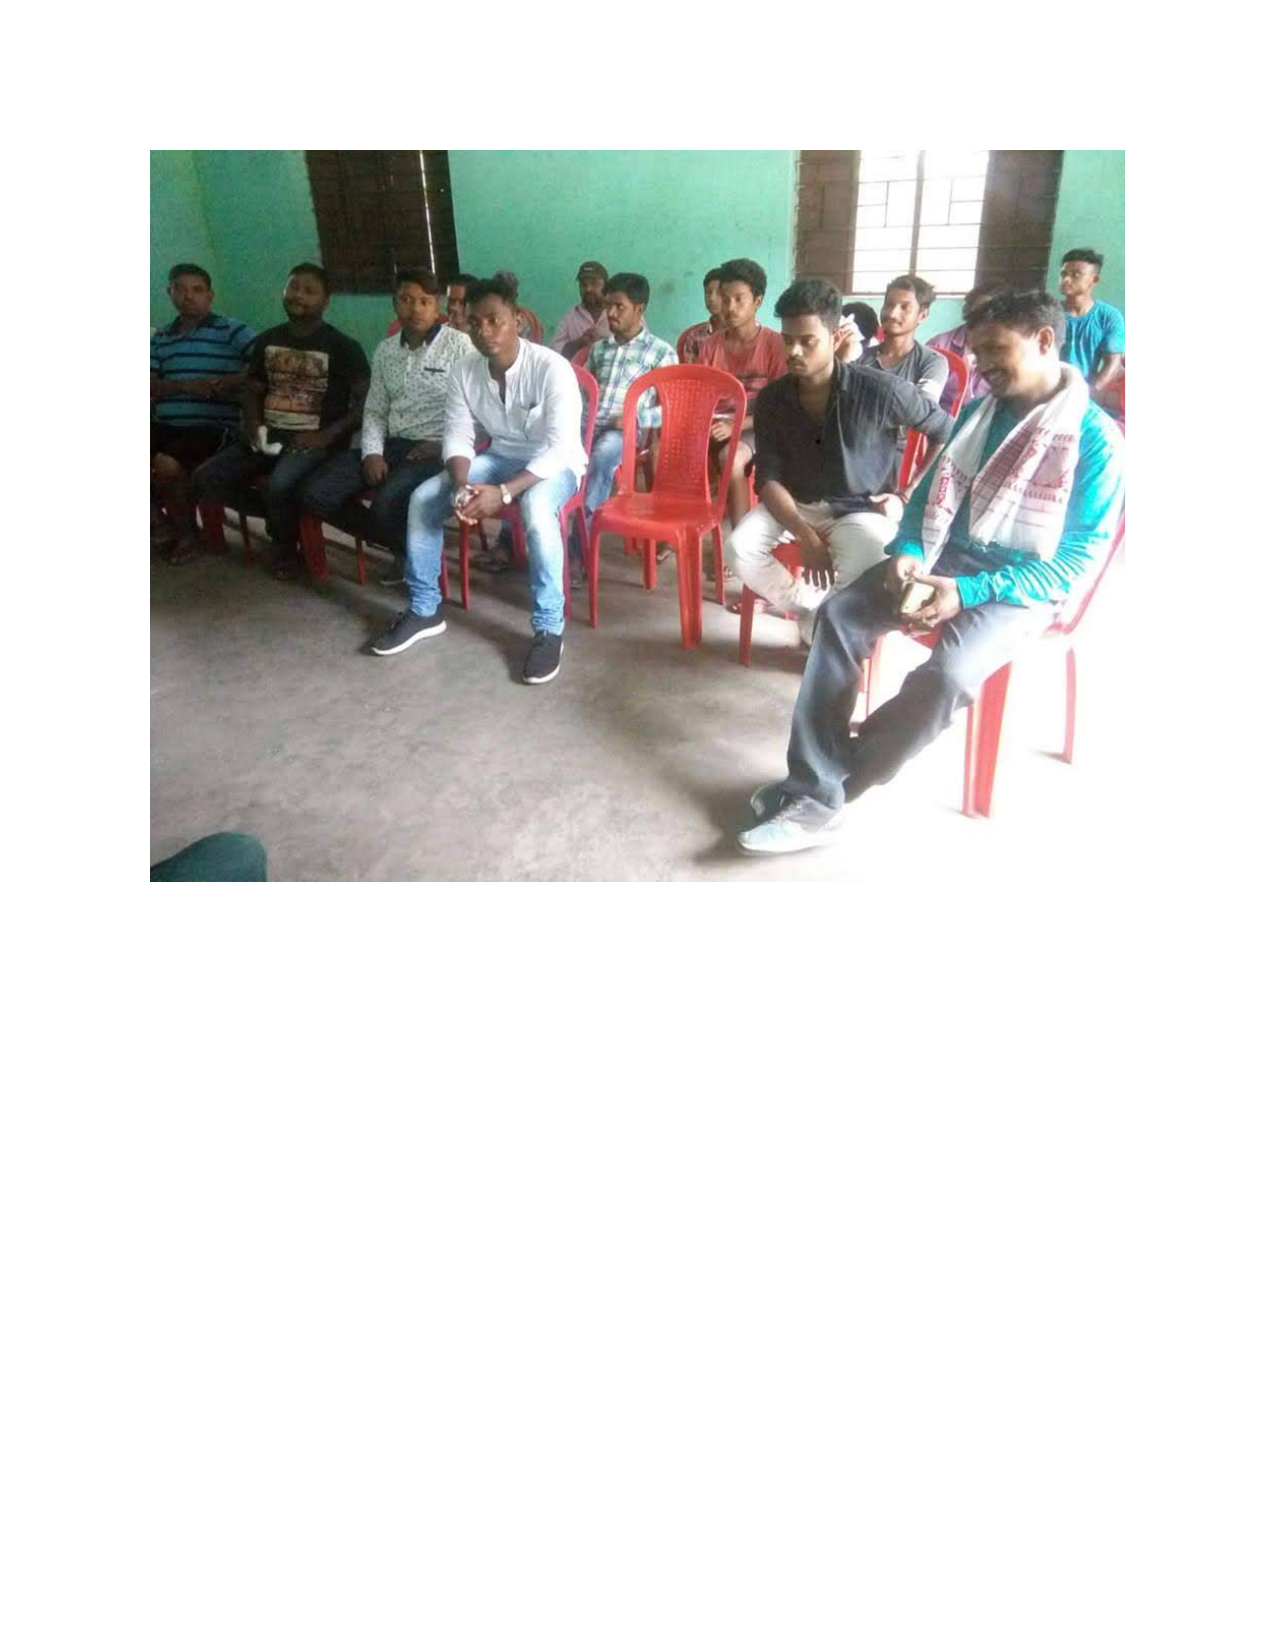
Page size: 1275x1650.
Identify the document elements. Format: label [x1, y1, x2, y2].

picture [150, 150, 1125, 882]
